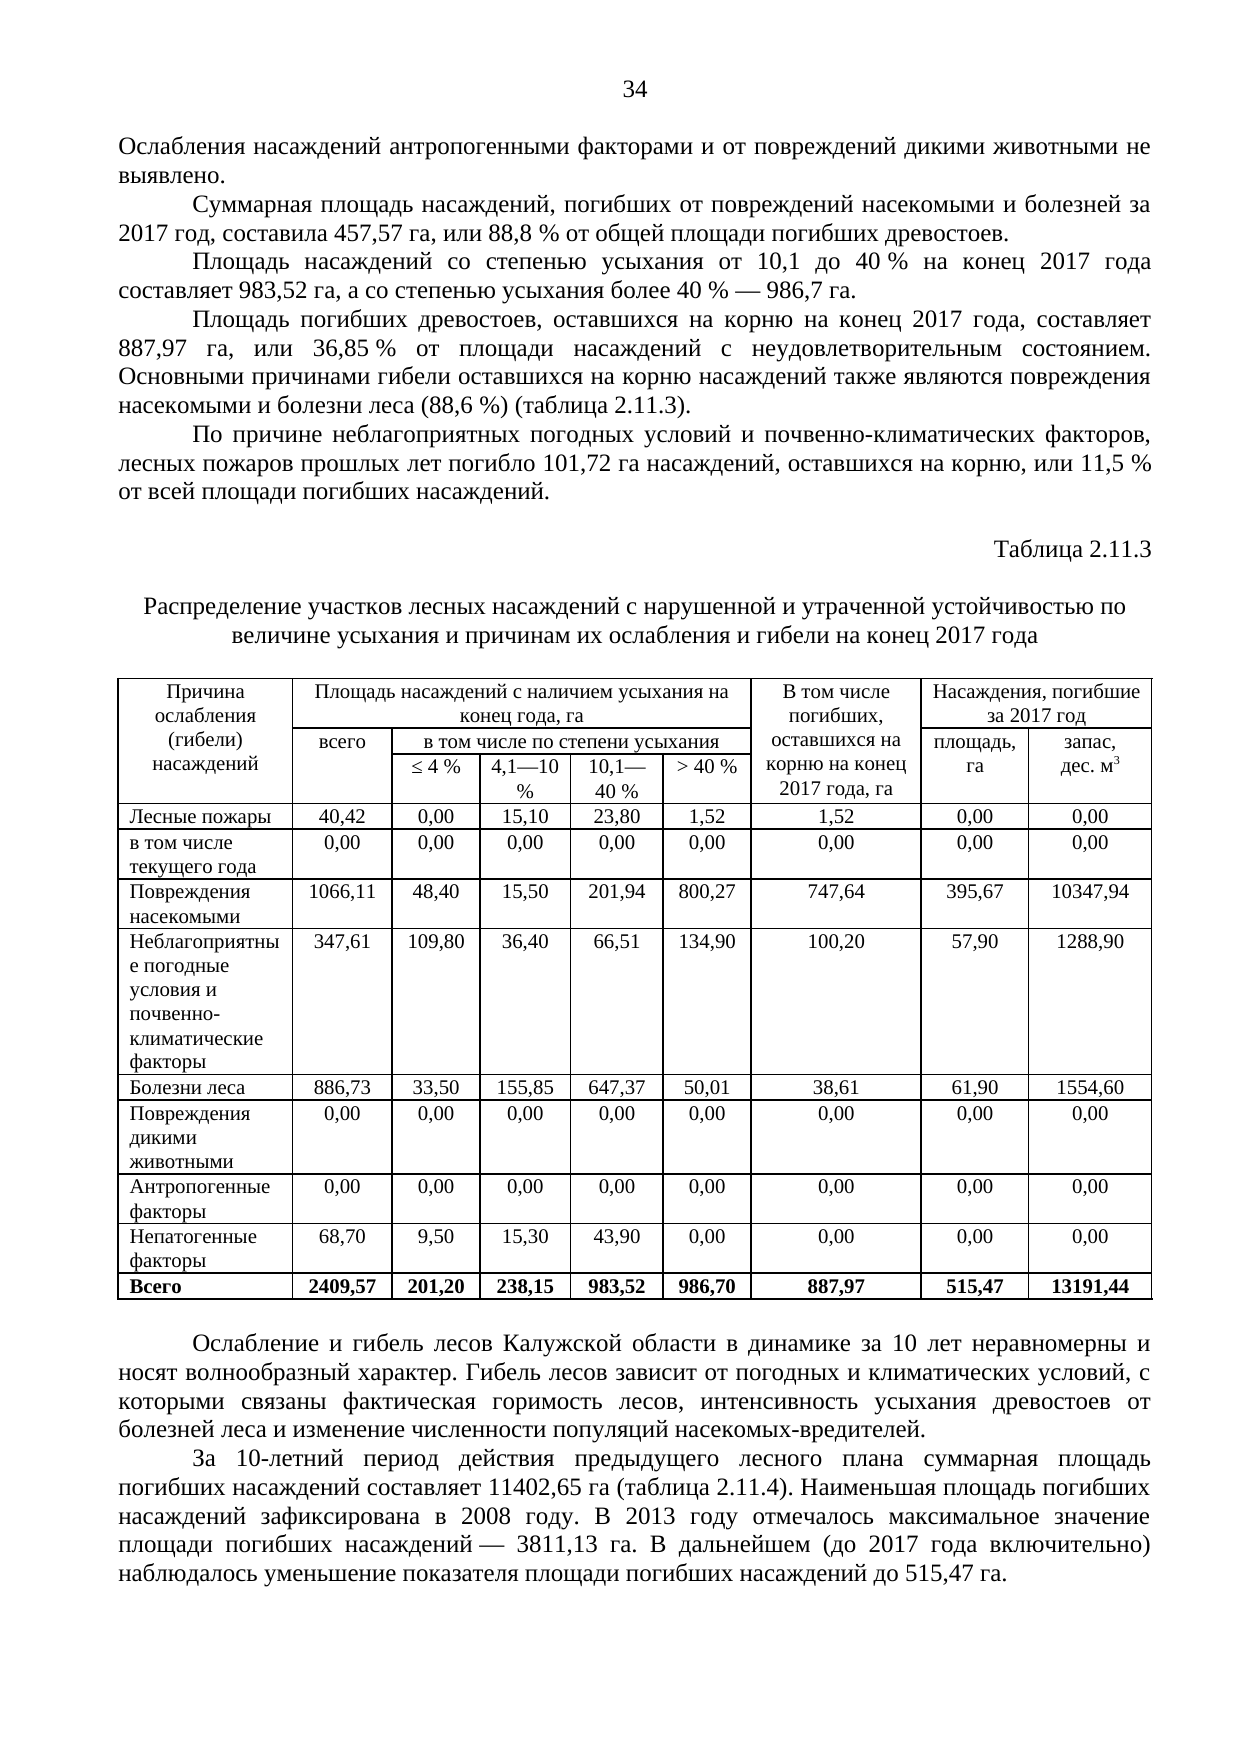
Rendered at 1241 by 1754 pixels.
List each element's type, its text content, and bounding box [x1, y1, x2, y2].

text По причине неблагоприятных погодных условий и почвенно-климатических факторов, лесных пожаров прошлых лет погибло 101,72 га насаждений, оставшихся на корню, или 11,5 % от всей площади погибших насаждений. [118, 419, 1152, 505]
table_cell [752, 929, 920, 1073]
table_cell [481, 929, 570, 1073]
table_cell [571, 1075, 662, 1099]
text Площадь погибших древостоев, оставшихся на корню на конец 2017 года, составляет 887,97 га, или 36,85 % от площади насаждений с неудовлетворительным состоянием. Основными причинами гибели оставшихся на корню насаждений также являются повреждения насекомыми и болезни леса (88,6 %) (таблица 2.11.3). [118, 304, 1152, 419]
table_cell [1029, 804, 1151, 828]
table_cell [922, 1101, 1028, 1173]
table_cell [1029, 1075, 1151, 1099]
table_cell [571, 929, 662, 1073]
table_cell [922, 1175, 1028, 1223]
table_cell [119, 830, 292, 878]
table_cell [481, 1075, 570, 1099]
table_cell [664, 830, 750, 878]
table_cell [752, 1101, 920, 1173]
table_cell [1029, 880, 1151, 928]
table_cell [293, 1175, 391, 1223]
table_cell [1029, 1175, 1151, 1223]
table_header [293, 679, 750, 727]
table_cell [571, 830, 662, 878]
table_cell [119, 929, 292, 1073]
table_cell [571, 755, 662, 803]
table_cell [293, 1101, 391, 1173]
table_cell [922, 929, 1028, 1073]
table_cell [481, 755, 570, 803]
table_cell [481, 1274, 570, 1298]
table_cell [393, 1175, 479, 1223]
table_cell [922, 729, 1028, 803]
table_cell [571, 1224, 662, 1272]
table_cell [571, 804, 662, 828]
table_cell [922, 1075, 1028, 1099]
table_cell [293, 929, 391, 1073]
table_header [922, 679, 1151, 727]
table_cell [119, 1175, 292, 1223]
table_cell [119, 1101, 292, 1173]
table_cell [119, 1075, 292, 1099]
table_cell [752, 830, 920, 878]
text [118, 131, 1152, 189]
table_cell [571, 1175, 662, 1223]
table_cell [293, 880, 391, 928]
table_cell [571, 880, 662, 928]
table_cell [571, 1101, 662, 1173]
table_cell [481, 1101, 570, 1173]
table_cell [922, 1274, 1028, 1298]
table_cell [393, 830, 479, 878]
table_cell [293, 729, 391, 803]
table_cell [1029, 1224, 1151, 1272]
text Суммарная площадь насаждений, погибших от повреждений насекомыми и болезней за 2017 год, составила 457,57 га, или 88,8 % от общей площади погибших древостоев. [118, 189, 1152, 246]
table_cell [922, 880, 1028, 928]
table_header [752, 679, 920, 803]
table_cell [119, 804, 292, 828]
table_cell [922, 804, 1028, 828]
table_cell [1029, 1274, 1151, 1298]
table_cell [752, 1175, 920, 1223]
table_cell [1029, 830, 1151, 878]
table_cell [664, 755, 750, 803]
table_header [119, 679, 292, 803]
text Таблица 2.11.3 [118, 534, 1152, 563]
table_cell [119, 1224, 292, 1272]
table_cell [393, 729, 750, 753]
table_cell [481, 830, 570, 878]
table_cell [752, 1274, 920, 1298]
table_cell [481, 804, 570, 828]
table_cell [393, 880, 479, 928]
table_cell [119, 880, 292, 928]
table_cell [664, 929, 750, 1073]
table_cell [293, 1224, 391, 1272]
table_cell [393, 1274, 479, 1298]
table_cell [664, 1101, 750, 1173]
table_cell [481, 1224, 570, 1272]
text Распределение участков лесных насаждений с нарушенной и утраченной устойчивостью по величине усыхания и причинам их ослабления и гибели на конец 2017 года [118, 591, 1152, 649]
text За 10-летний период действия предыдущего лесного плана суммарная площадь погибших насаждений составляет 11402,65 га (таблица 2.11.4). Наименьшая площадь погибших насаждений зафиксирована в 2008 году. В 2013 году отмечалось максимальное значение площади погибших насаждений — 3811,13 га. В дальнейшем (до 2017 года включительно) наблюдалось уменьшение показателя площади погибших насаждений до 515,47 га. [118, 1443, 1152, 1587]
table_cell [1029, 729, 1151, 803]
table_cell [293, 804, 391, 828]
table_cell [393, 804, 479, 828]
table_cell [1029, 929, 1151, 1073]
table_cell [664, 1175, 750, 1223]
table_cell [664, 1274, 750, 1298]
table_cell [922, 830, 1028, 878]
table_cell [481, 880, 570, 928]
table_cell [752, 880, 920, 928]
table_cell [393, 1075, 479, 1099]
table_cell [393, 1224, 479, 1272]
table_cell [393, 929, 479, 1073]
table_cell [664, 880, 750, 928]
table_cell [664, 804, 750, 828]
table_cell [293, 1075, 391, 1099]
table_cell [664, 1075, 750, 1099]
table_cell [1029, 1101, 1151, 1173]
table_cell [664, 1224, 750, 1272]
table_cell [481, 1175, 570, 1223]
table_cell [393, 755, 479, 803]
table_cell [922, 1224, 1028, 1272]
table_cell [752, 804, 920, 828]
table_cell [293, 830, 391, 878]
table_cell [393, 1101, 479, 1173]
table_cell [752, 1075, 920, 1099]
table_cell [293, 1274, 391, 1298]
text Ослабление и гибель лесов Калужской области в динамике за 10 лет неравномерны и носят волнообразный характер. Гибель лесов зависит от погодных и климатических условий, с которыми связаны фактическая горимость лесов, интенсивность усыхания древостоев от болезней леса и изменение численности популяций насекомых-вредителей. [118, 1328, 1152, 1443]
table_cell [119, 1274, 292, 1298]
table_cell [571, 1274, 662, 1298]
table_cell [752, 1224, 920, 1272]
text Площадь насаждений со степенью усыхания от 10,1 до 40 % на конец 2017 года составляет 983,52 га, а со степенью усыхания более 40 % — 986,7 га. [118, 246, 1152, 304]
